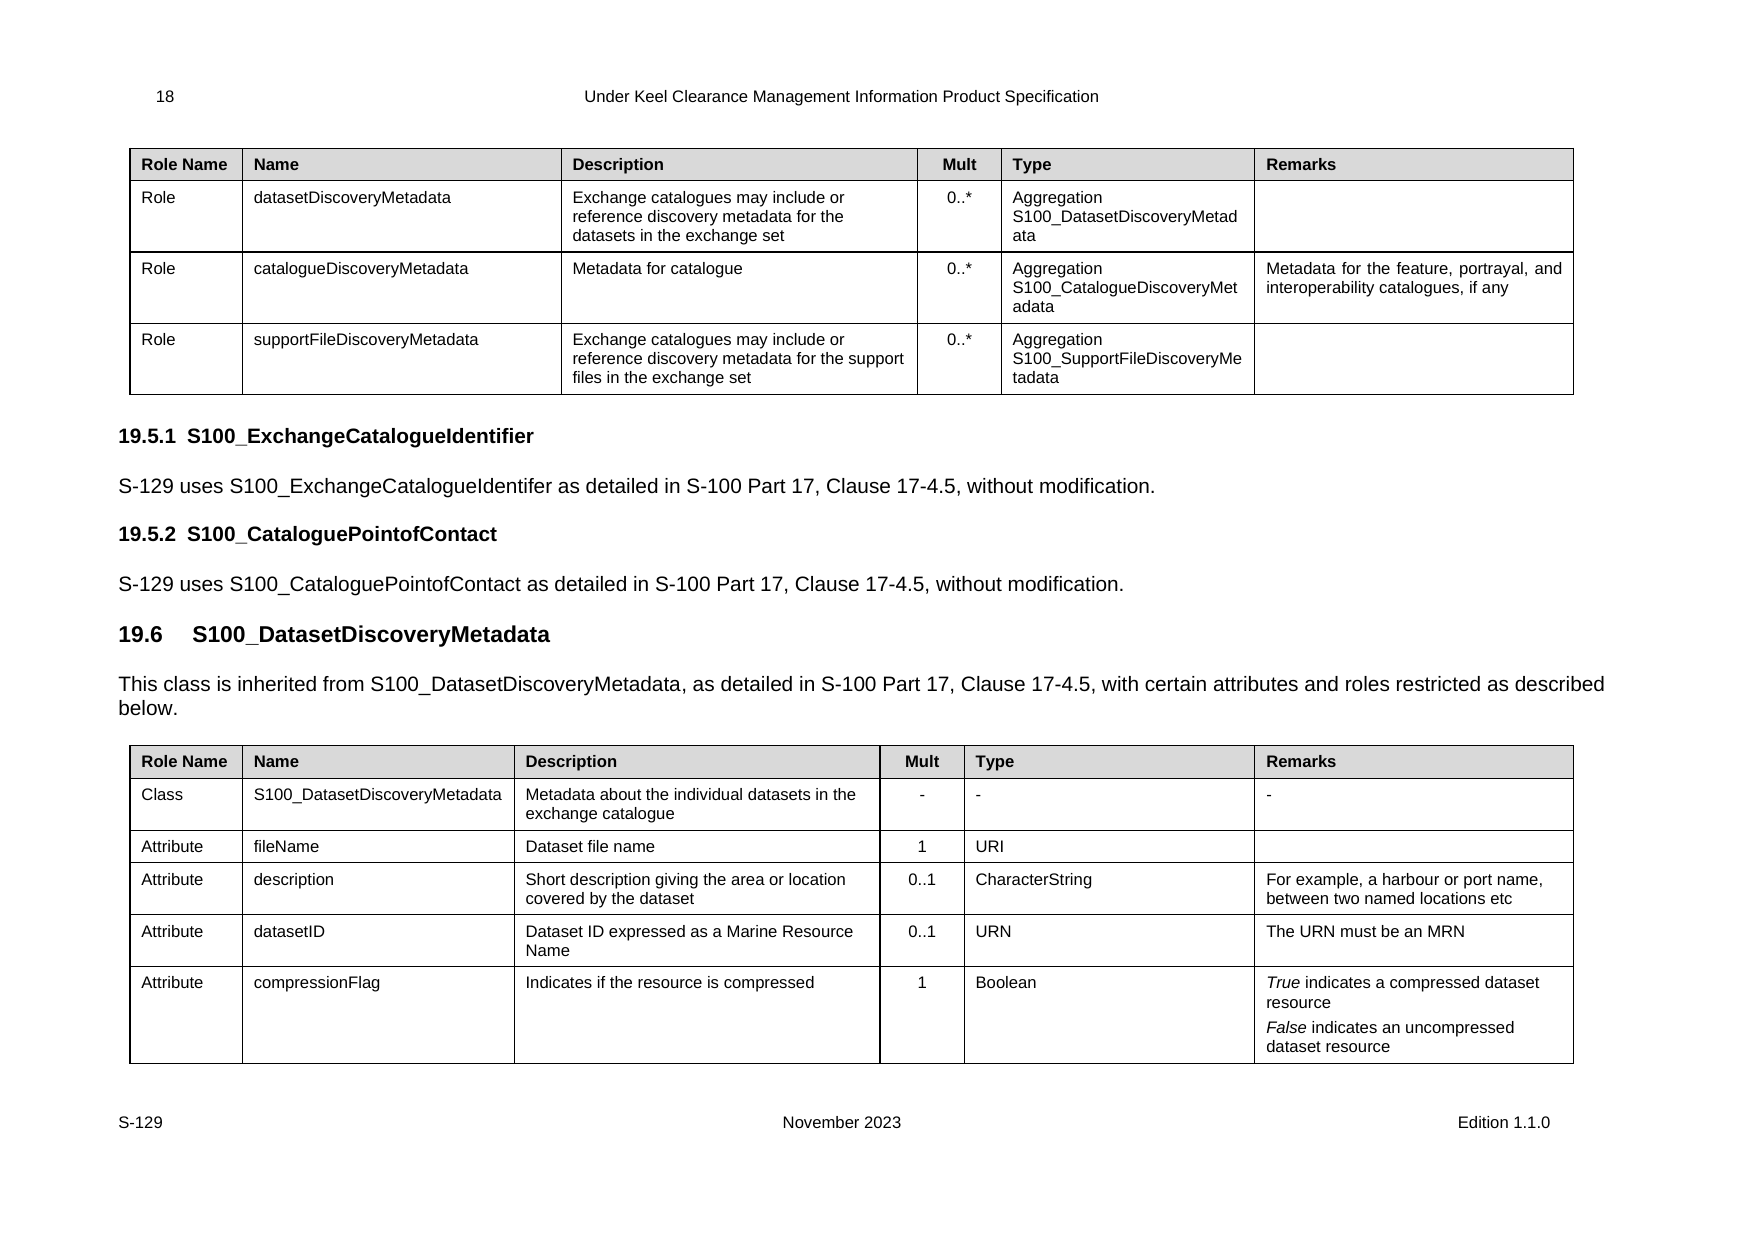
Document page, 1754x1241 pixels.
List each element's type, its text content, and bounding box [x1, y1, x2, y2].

table_cell True indicates a compressed dataset resource False indicates an uncompressed dataset resource [1255, 967, 1573, 1062]
table_cell - [881, 779, 964, 829]
table_cell 0..* [918, 181, 1001, 251]
table_cell compressionFlag [243, 967, 514, 1062]
table_cell URN [965, 915, 1254, 966]
table_cell - [1255, 779, 1573, 829]
text This class is inherited from S100_DatasetDiscoveryMetadata, as detailed in S-100 Part 17, Clause 17-4.5, with certain attributes and roles restricted as described below. [118, 672, 1606, 720]
text S-129 uses S100_CataloguePointofContact as detailed in S-100 Part 17, Clause 17-4.5, without modification. [118, 572, 1606, 596]
table_cell Class [131, 779, 242, 829]
table_cell [1255, 181, 1573, 251]
table_cell 1 [881, 967, 964, 1062]
table_cell 0..1 [881, 915, 964, 966]
table_cell Metadata for the feature, portrayal, and interoperability catalogues, if any [1255, 253, 1573, 322]
table_cell Dataset file name [515, 831, 879, 862]
table_cell 1 [881, 831, 964, 862]
subtitle S100_DatasetDiscoveryMetadata [118, 621, 1606, 647]
table_cell 0..1 [881, 863, 964, 914]
table_cell Dataset ID expressed as a Marine Resource Name [515, 915, 879, 966]
table_header Type [1002, 149, 1254, 180]
table_header Remarks [1255, 149, 1573, 180]
table_header Name [243, 746, 514, 778]
table_cell Short description giving the area or location covered by the dataset [515, 863, 879, 914]
table_cell Role [131, 253, 242, 322]
table_cell Role [131, 324, 242, 393]
table_cell datasetDiscoveryMetadata [243, 181, 561, 251]
table_cell Metadata for catalogue [562, 253, 917, 322]
table_cell S100_DatasetDiscoveryMetadata [243, 779, 514, 829]
table_header Remarks [1255, 746, 1573, 778]
table_header Role Name [131, 746, 242, 778]
table_cell URI [965, 831, 1254, 862]
table_header Description [515, 746, 879, 778]
table_header Name [243, 149, 561, 180]
table_cell description [243, 863, 514, 914]
table_cell For example, a harbour or port name, between two named locations etc [1255, 863, 1573, 914]
table_cell supportFileDiscoveryMetadata [243, 324, 561, 393]
subtitle S100_ExchangeCatalogueIdentifier [118, 425, 1606, 449]
table_cell catalogueDiscoveryMetadata [243, 253, 561, 322]
table_cell Attribute [131, 831, 242, 862]
table_cell Attribute [131, 967, 242, 1062]
table_cell [1255, 324, 1573, 393]
table_cell 0..* [918, 324, 1001, 393]
table_header Mult [881, 746, 964, 778]
text S-129 uses S100_ExchangeCatalogueIdentifer as detailed in S-100 Part 17, Clause 17-4.5, without modification. [118, 474, 1606, 498]
table_cell Exchange catalogues may include or reference discovery metadata for the datasets in the exchange set [562, 181, 917, 251]
table_header Description [562, 149, 917, 180]
table_header Mult [918, 149, 1001, 180]
table_cell Exchange catalogues may include or reference discovery metadata for the support files in the exchange set [562, 324, 917, 393]
table_cell fileName [243, 831, 514, 862]
table_cell Role [131, 181, 242, 251]
table_cell Aggregation S100_SupportFileDiscoveryMetadata [1002, 324, 1254, 393]
table_cell Indicates if the resource is compressed [515, 967, 879, 1062]
table_cell Metadata about the individual datasets in the exchange catalogue [515, 779, 879, 829]
table_header Type [965, 746, 1254, 778]
table_cell Boolean [965, 967, 1254, 1062]
table_cell The URN must be an MRN [1255, 915, 1573, 966]
table_cell [1255, 831, 1573, 862]
table_cell Attribute [131, 863, 242, 914]
subtitle S100_CataloguePointofContact [118, 523, 1606, 547]
table_cell Aggregation S100_CatalogueDiscoveryMetadata [1002, 253, 1254, 322]
table_cell Aggregation S100_DatasetDiscoveryMetadata [1002, 181, 1254, 251]
table_cell datasetID [243, 915, 514, 966]
table_cell - [965, 779, 1254, 829]
table_cell Attribute [131, 915, 242, 966]
table_header Role Name [131, 149, 242, 180]
table_cell 0..* [918, 253, 1001, 322]
table_cell CharacterString [965, 863, 1254, 914]
